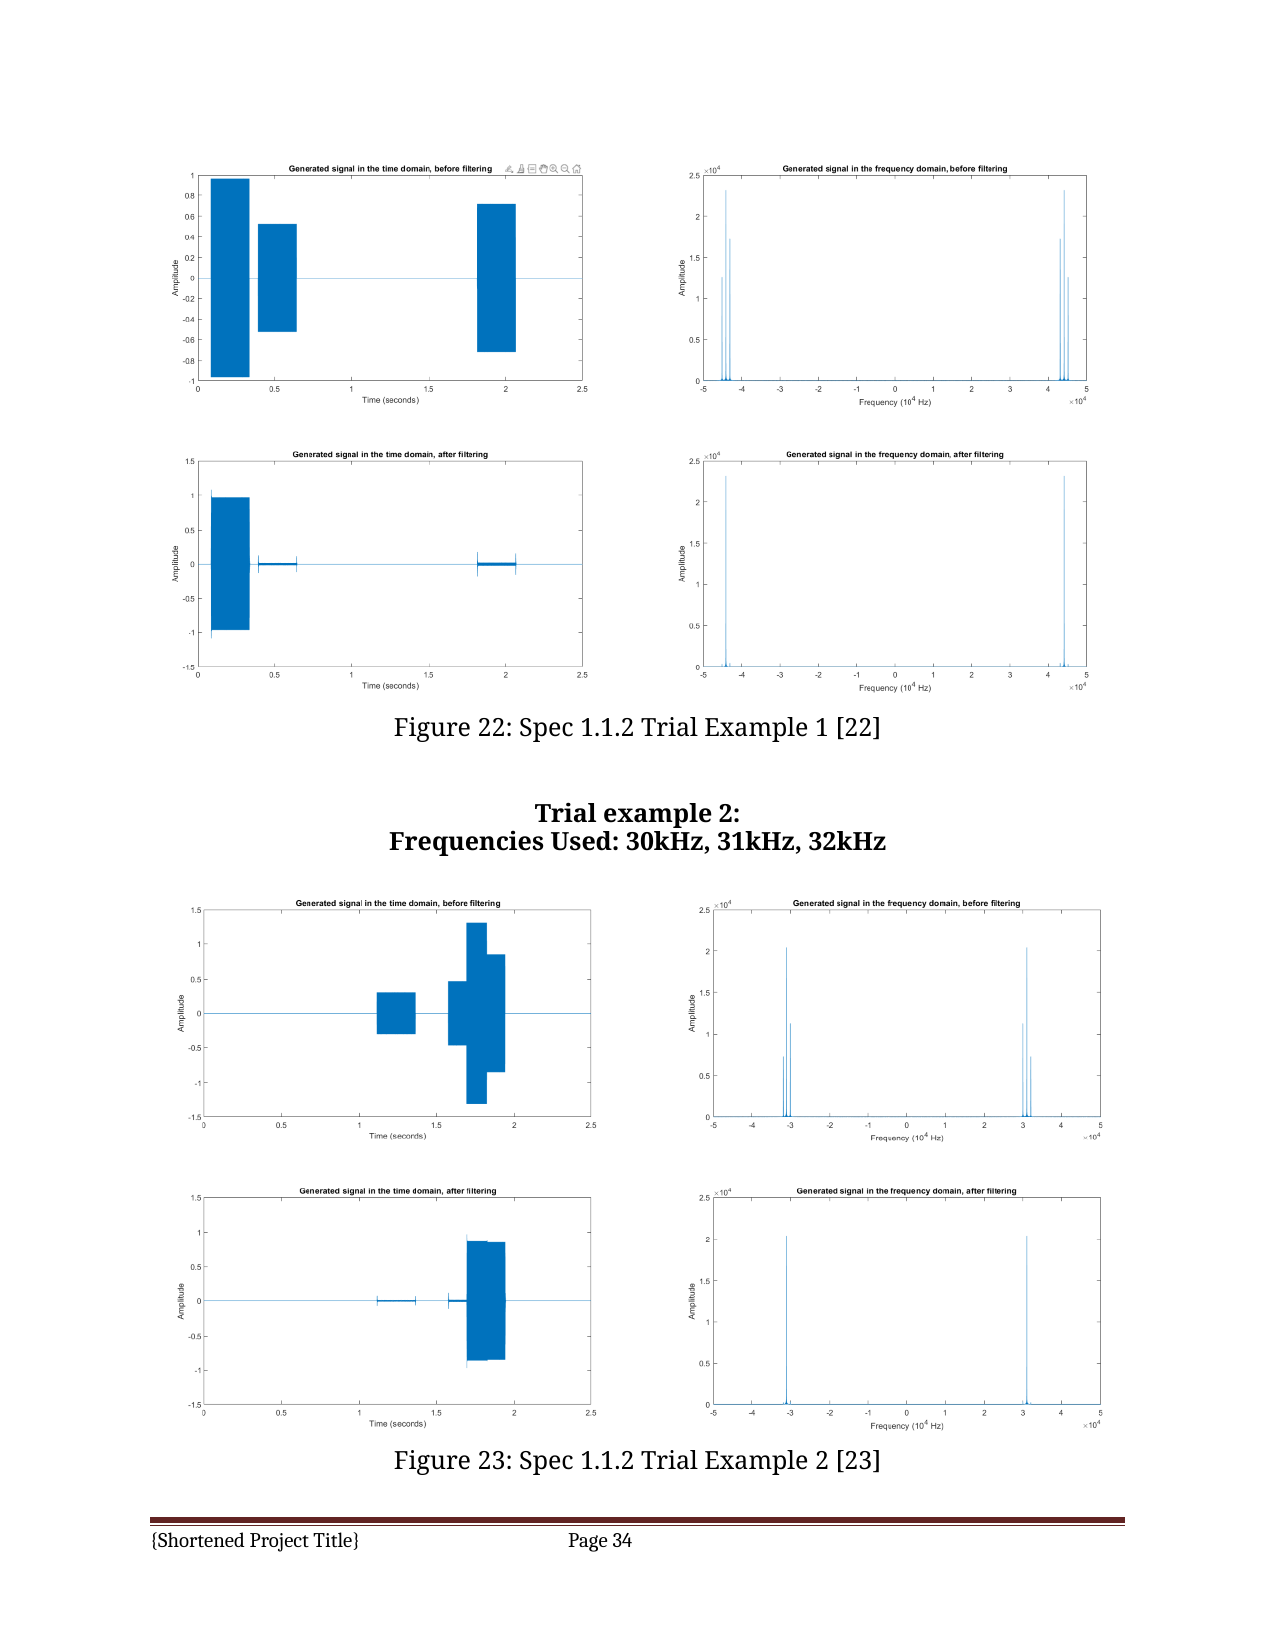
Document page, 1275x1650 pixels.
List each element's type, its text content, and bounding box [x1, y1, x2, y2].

text Frequencies Used: 30kHz, 31kHz, 32kHz [150, 828, 1125, 856]
text Figure 22: Spec 1.1.2 Trial Example 1 [22] [150, 710, 1125, 744]
text Trial example 2: [150, 800, 1125, 828]
text Figure 23: Spec 1.1.2 Trial Example 2 [23] [150, 1443, 1125, 1477]
picture [150, 150, 1149, 710]
picture [150, 884, 1155, 1443]
